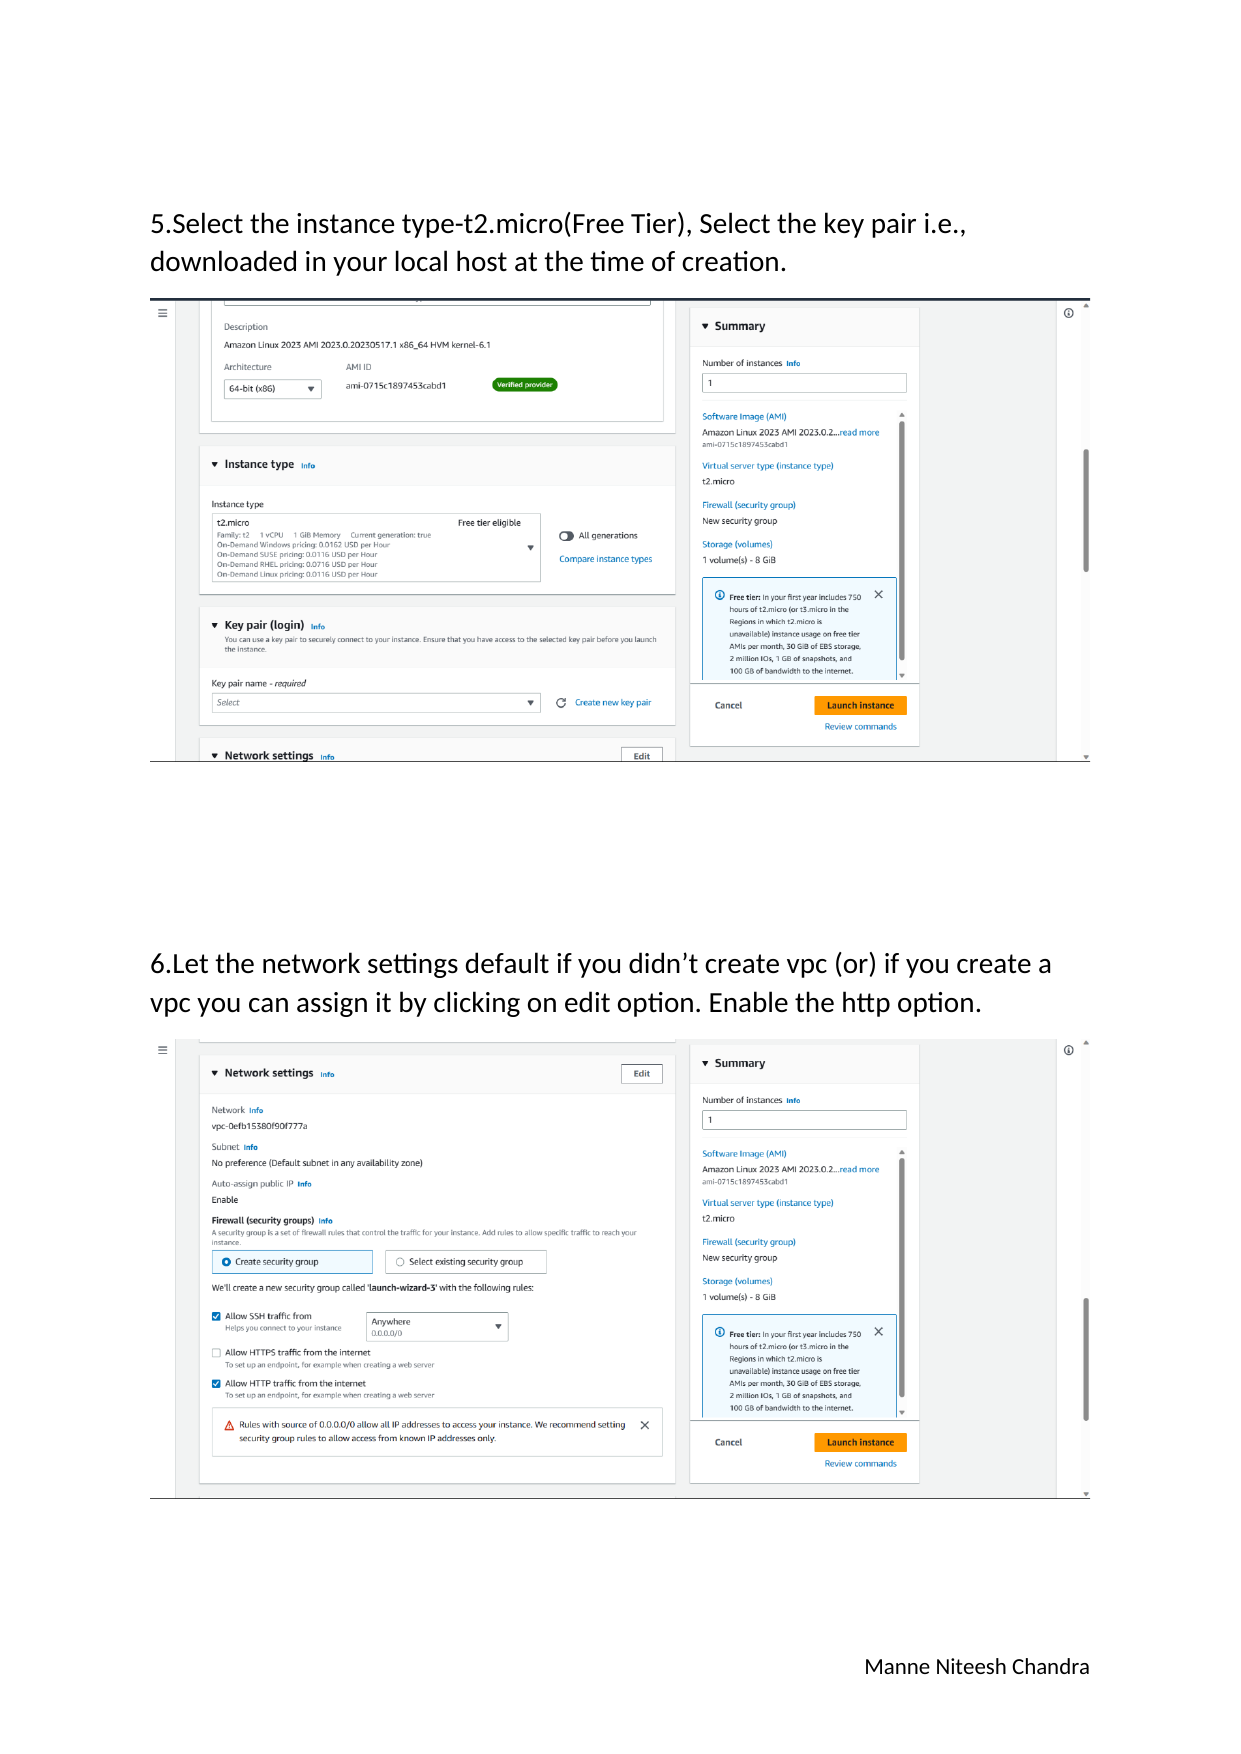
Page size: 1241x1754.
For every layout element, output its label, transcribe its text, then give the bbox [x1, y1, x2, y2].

picture [150, 1039, 1091, 1499]
picture [150, 298, 1091, 762]
text 5.Select the instance type-t2.micro(Free Tier), Select the key pair i.e., downloaded in your local host at the time of creation. [150, 205, 1090, 279]
text 6.Let the network settings default if you didn’t create vpc (or) if you create a vpc you can assign it by clicking on edit option. Enable the http option. [150, 946, 1090, 1019]
